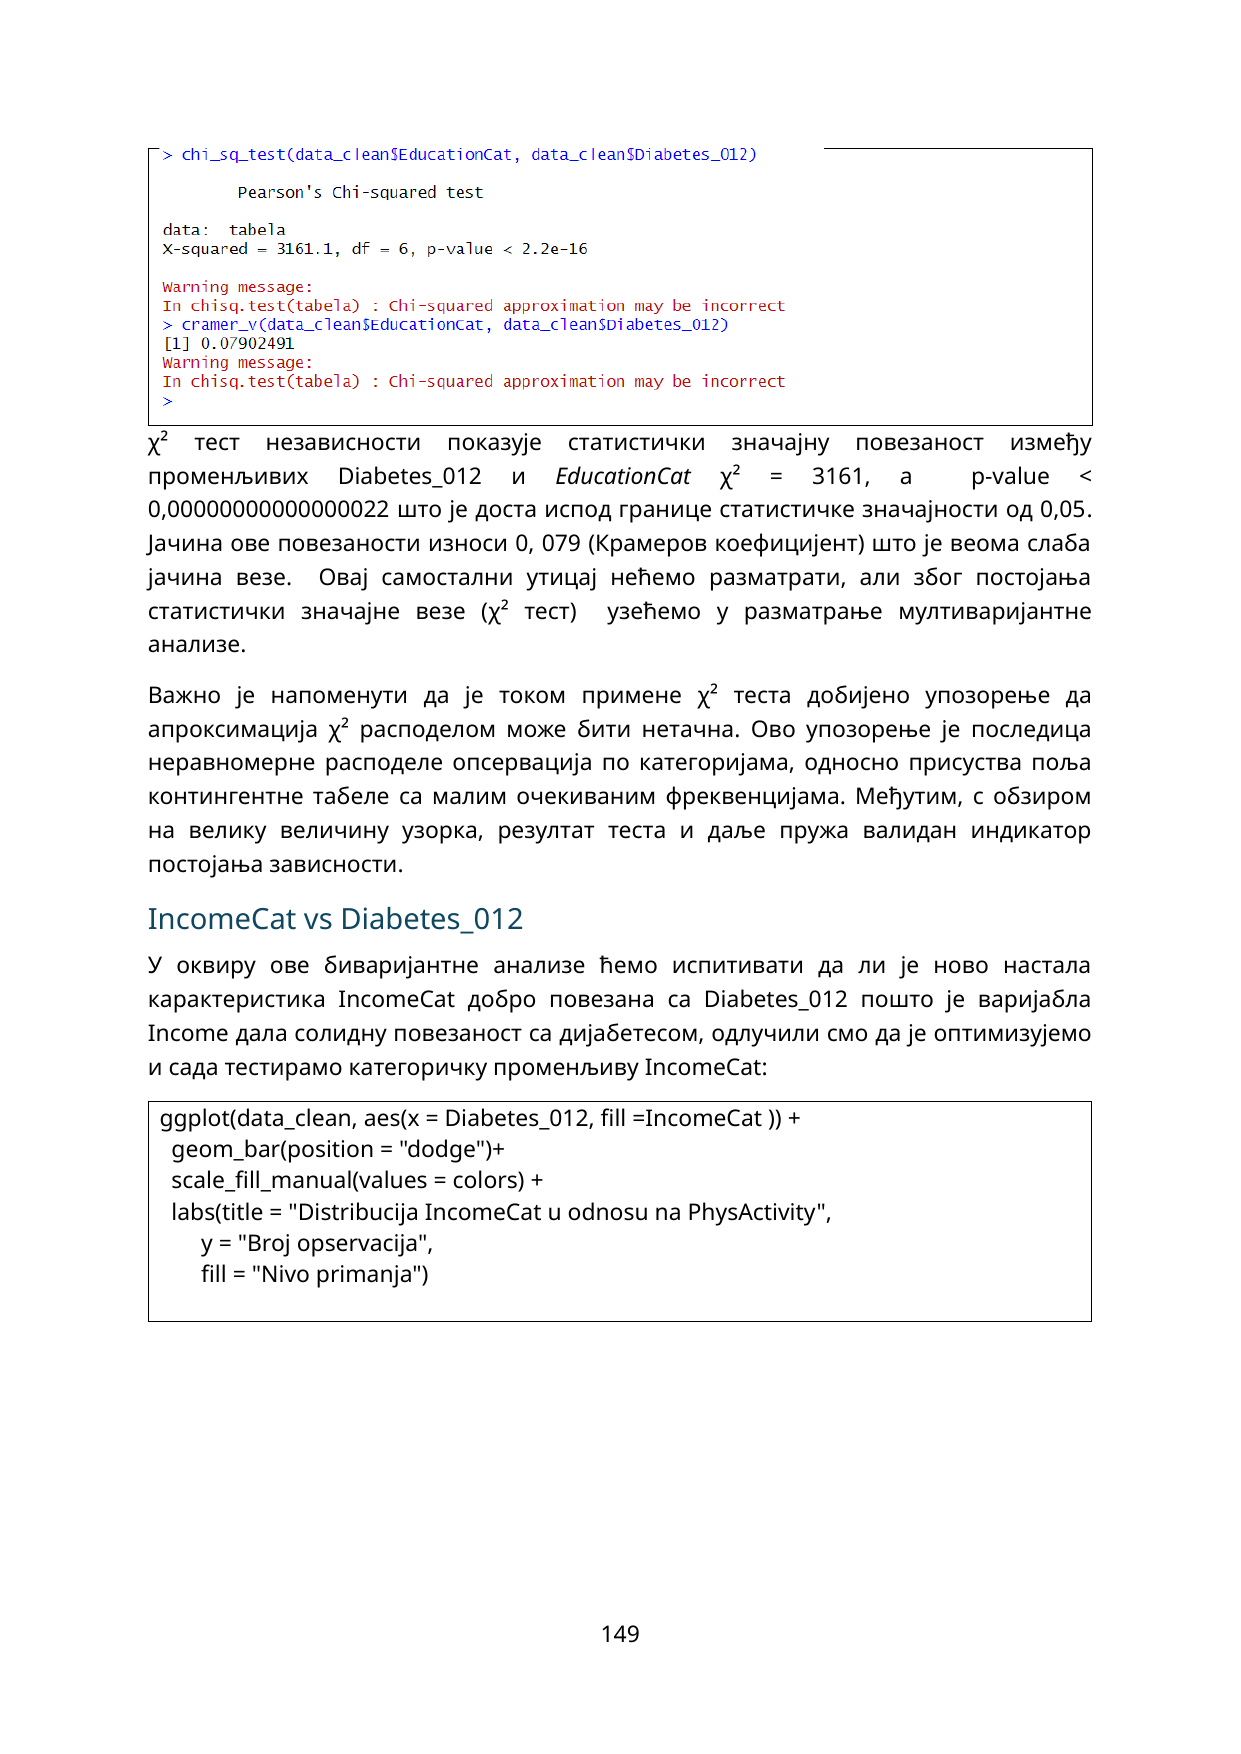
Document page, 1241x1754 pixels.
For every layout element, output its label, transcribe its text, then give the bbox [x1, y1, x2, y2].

table_cell [149, 149, 1092, 425]
text У оквиру ове биваријантне анализе ћемо испитивати да ли је ново настала карактеристика IncomeCat добро повезана са Diabetes_012 пошто је варијабла Income дала солидну повезаност са дијабетесом, одлучили смо да је оптимизујемо и сада тестирамо категоричку променљиву IncomeCat: [148, 949, 1093, 1082]
picture [159, 148, 824, 407]
text Важно је напоменути да је током примене χ² теста добијено упозорење да апроксимација χ² расподелом може бити нетачна. Ово упозорење је последица неравномерне расподеле опсервација по категоријама, односно присуства поља контингентне табеле са малим очекиваним фреквенцијама. Међутим, с обзиром на велику величину узорка, резултат теста и даље пружа валидан индикатор постојања зависности. [148, 679, 1093, 879]
table_header ggplot(data_clean, aes(x = Diabetes_012, fill =IncomeCat )) + geom_bar(position = "dodge")+ scale_fill_manual(values = colors) + labs(title = "Distribucija IncomeCat u odnosu na PhysActivity", y = "Broj opservacija", fill = "Nivo primanja") [149, 1102, 1091, 1321]
subtitle IncomeCat vs Diabetes_012 [148, 898, 1093, 938]
text χ² тест независности показује статистички значајну повезаност између променљивих Diabetes_012 и EducationCat χ² = 3161, a p-value < 0,00000000000000022 што је доста испод границе статистичке значајности од 0,05. Јачина ове повезаности износи 0, 079 (Крамеров коефицијент) што је веома слаба јачина везе. Овај самостални утицај нећемо разматрати, али због постојања статистички значајне везе (χ² тест) узећемо у разматрање мултиваријантне анализе. [148, 426, 1093, 660]
